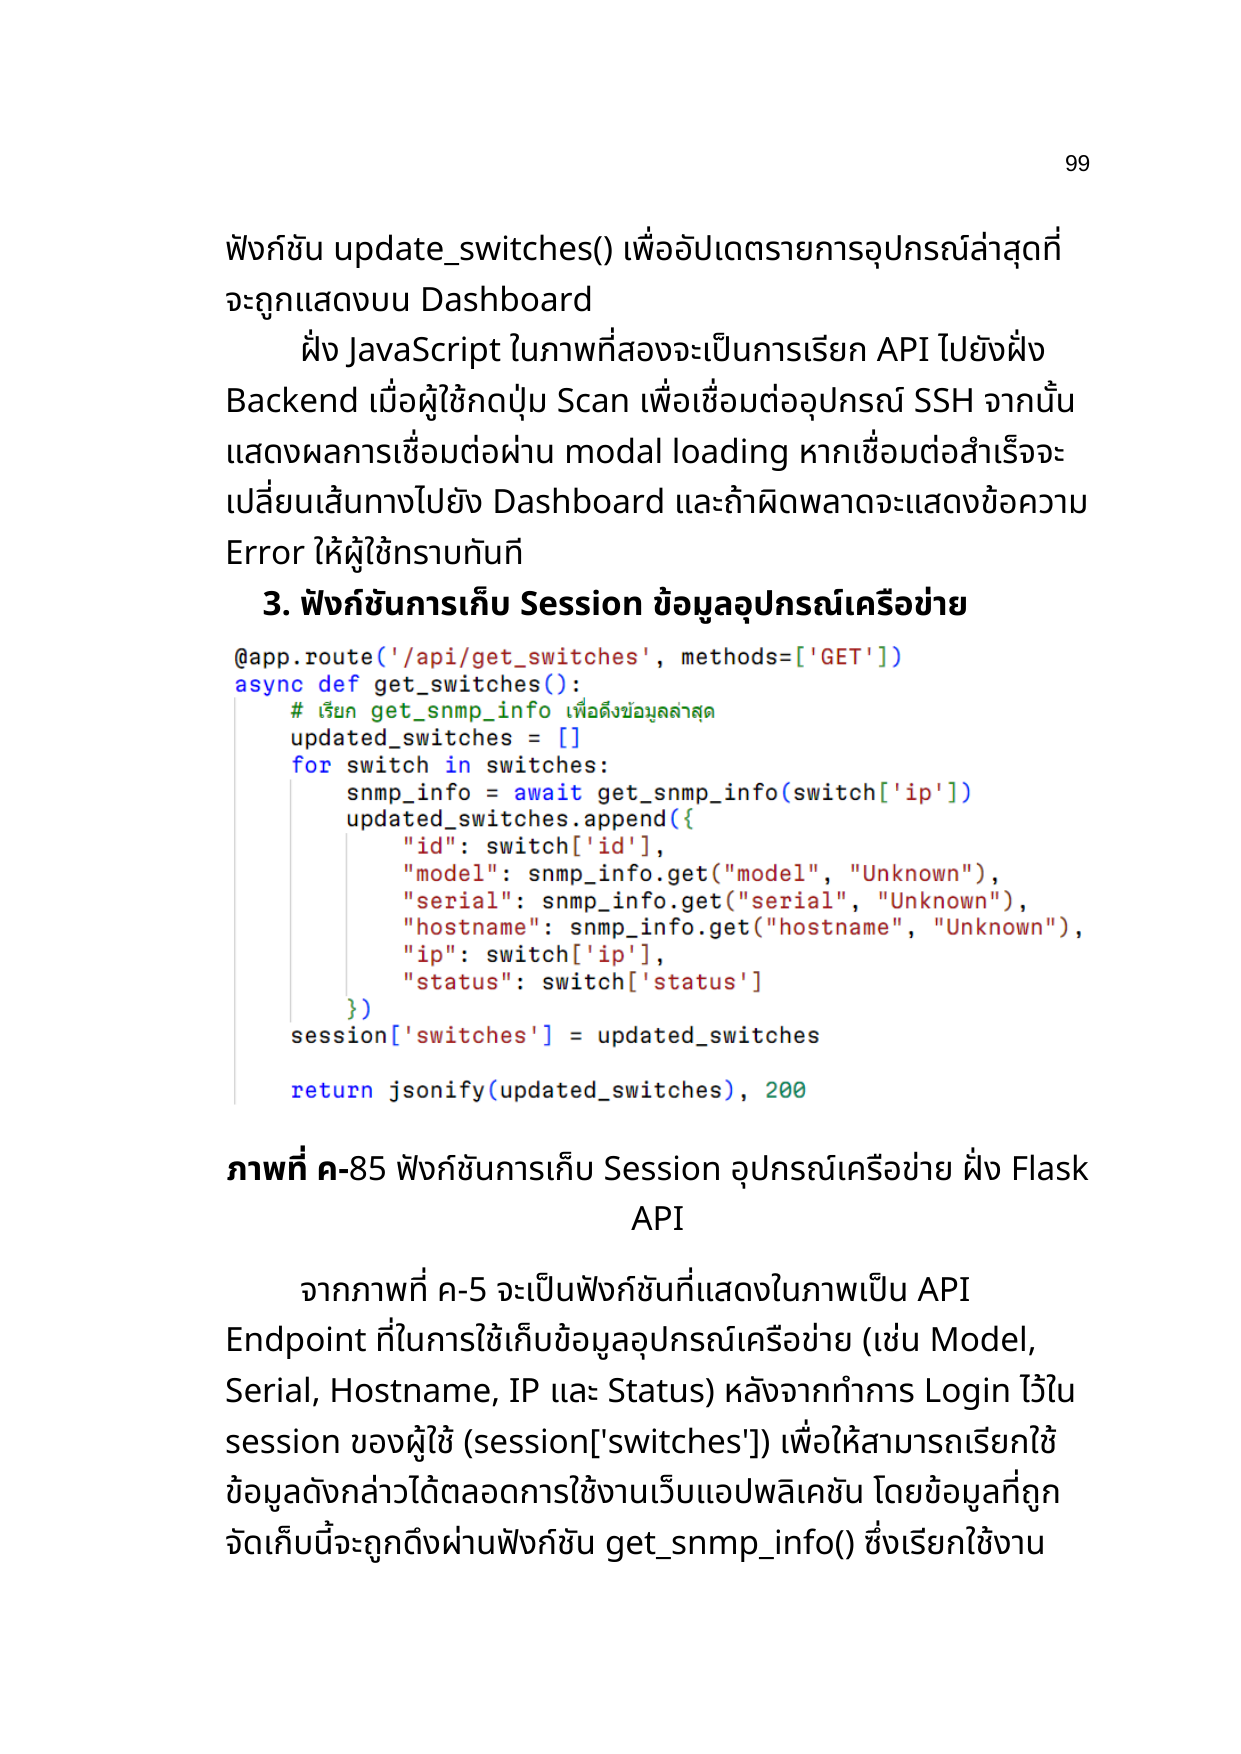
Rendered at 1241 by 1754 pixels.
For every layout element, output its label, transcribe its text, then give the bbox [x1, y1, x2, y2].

list ฟังก์ชันการเก็บ Session ข้อมูลอุปกรณ์เครือข่าย [262, 579, 1090, 630]
text ฝั่ง JavaScript ในภาพที่สองจะเป็นการเรียก API ไปยังฝั่ง Backend เมื่อผู้ใช้กดปุ่ม Scan เพื่อเชื่อมต่ออุปกรณ์ SSH จากนั้นแสดงผลการเชื่อมต่อผ่าน modal loading หากเชื่อมต่อสำเร็จจะเปลี่ยนเส้นทางไปยัง Dashboard และถ้าผิดพลาดจะแสดงข้อความ Error ให้ผู้ใช้ทราบทันที [225, 326, 1090, 579]
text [225, 1266, 1090, 1569]
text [225, 225, 1090, 326]
picture [225, 637, 1091, 1116]
